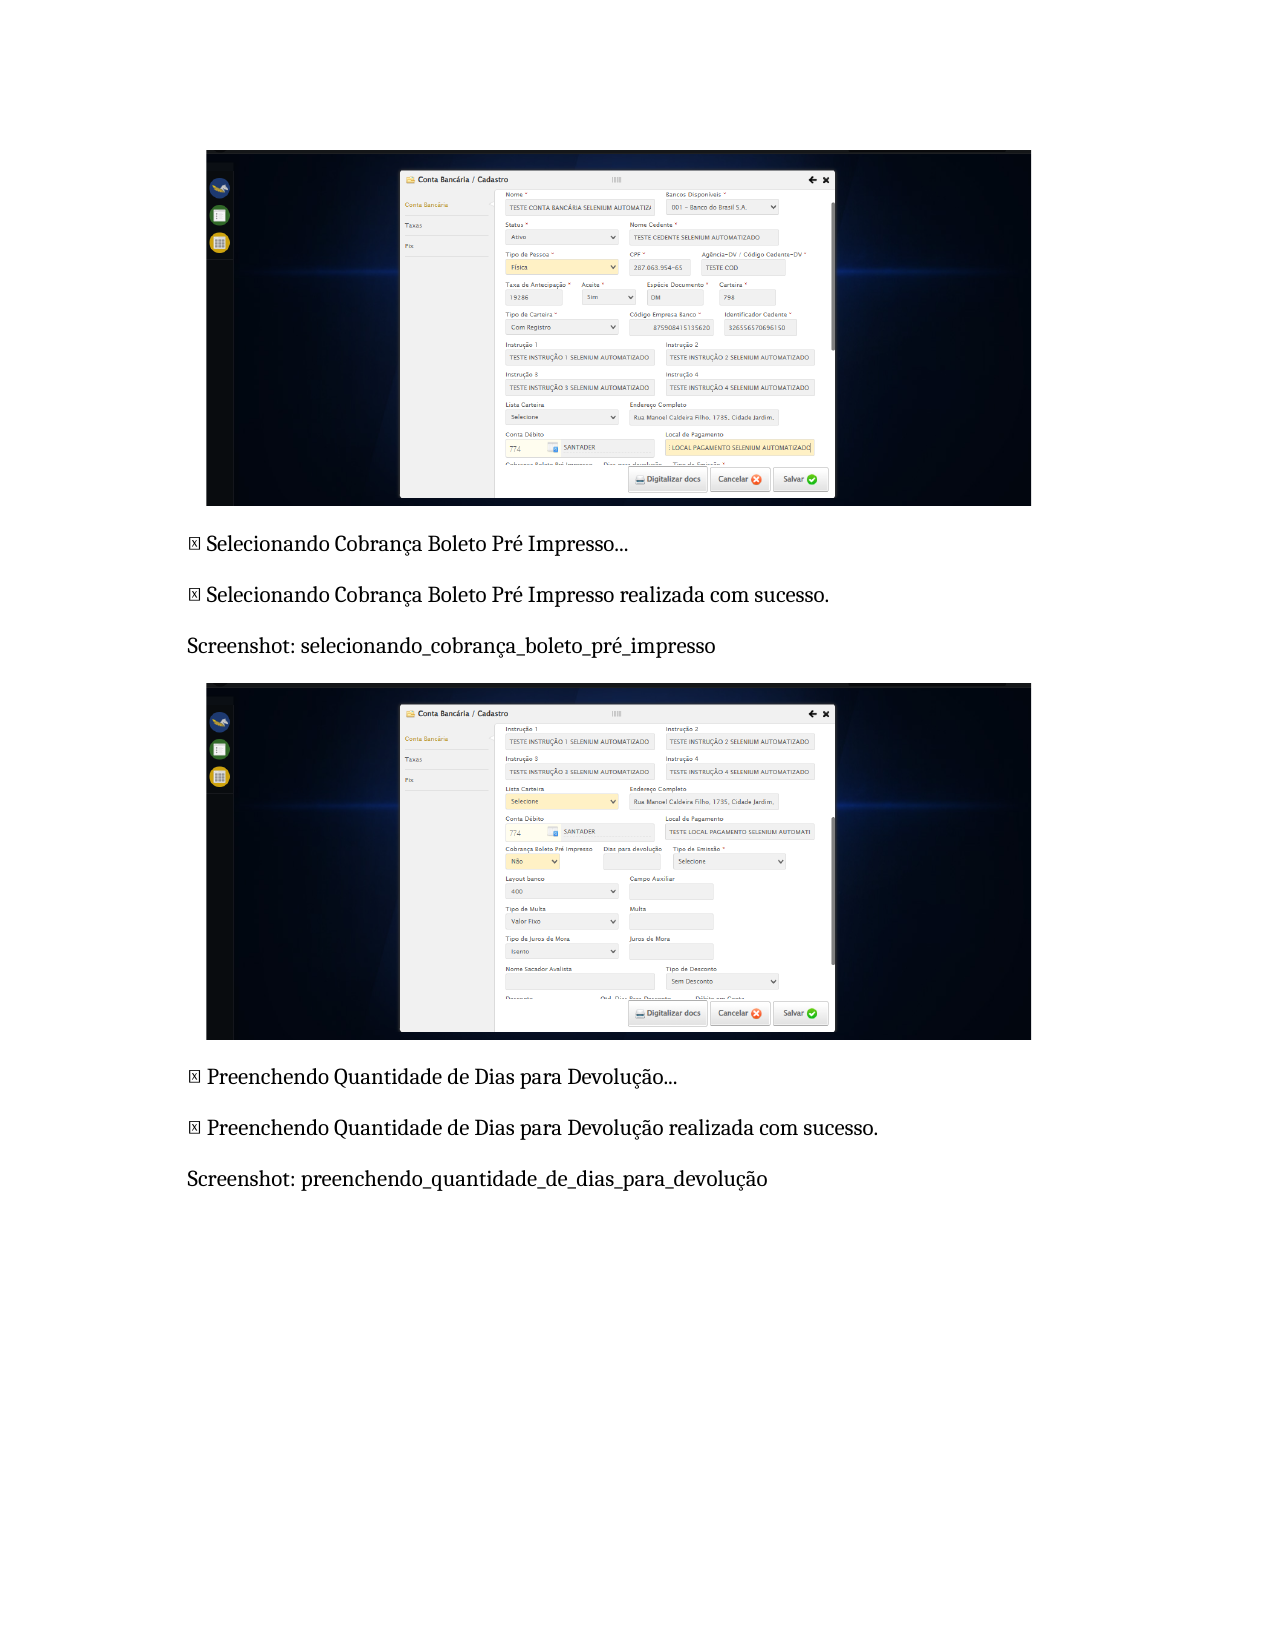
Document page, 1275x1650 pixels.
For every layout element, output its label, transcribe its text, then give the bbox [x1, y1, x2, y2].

text ✅ Selecionando Cobrança Boleto Pré Impresso realizada com sucesso. [187, 581, 1087, 608]
text Screenshot: selecionando_cobrança_boleto_pré_impresso [187, 632, 1087, 659]
picture [206, 683, 1032, 1040]
text Screenshot: preenchendo_quantidade_de_dias_para_devolução [187, 1166, 1087, 1192]
picture [206, 150, 1032, 506]
text 🔄 Preenchendo Quantidade de Dias para Devolução... [187, 1064, 1087, 1090]
text ✅ Preenchendo Quantidade de Dias para Devolução realizada com sucesso. [187, 1115, 1087, 1141]
text 🔄 Selecionando Cobrança Boleto Pré Impresso... [187, 530, 1087, 557]
